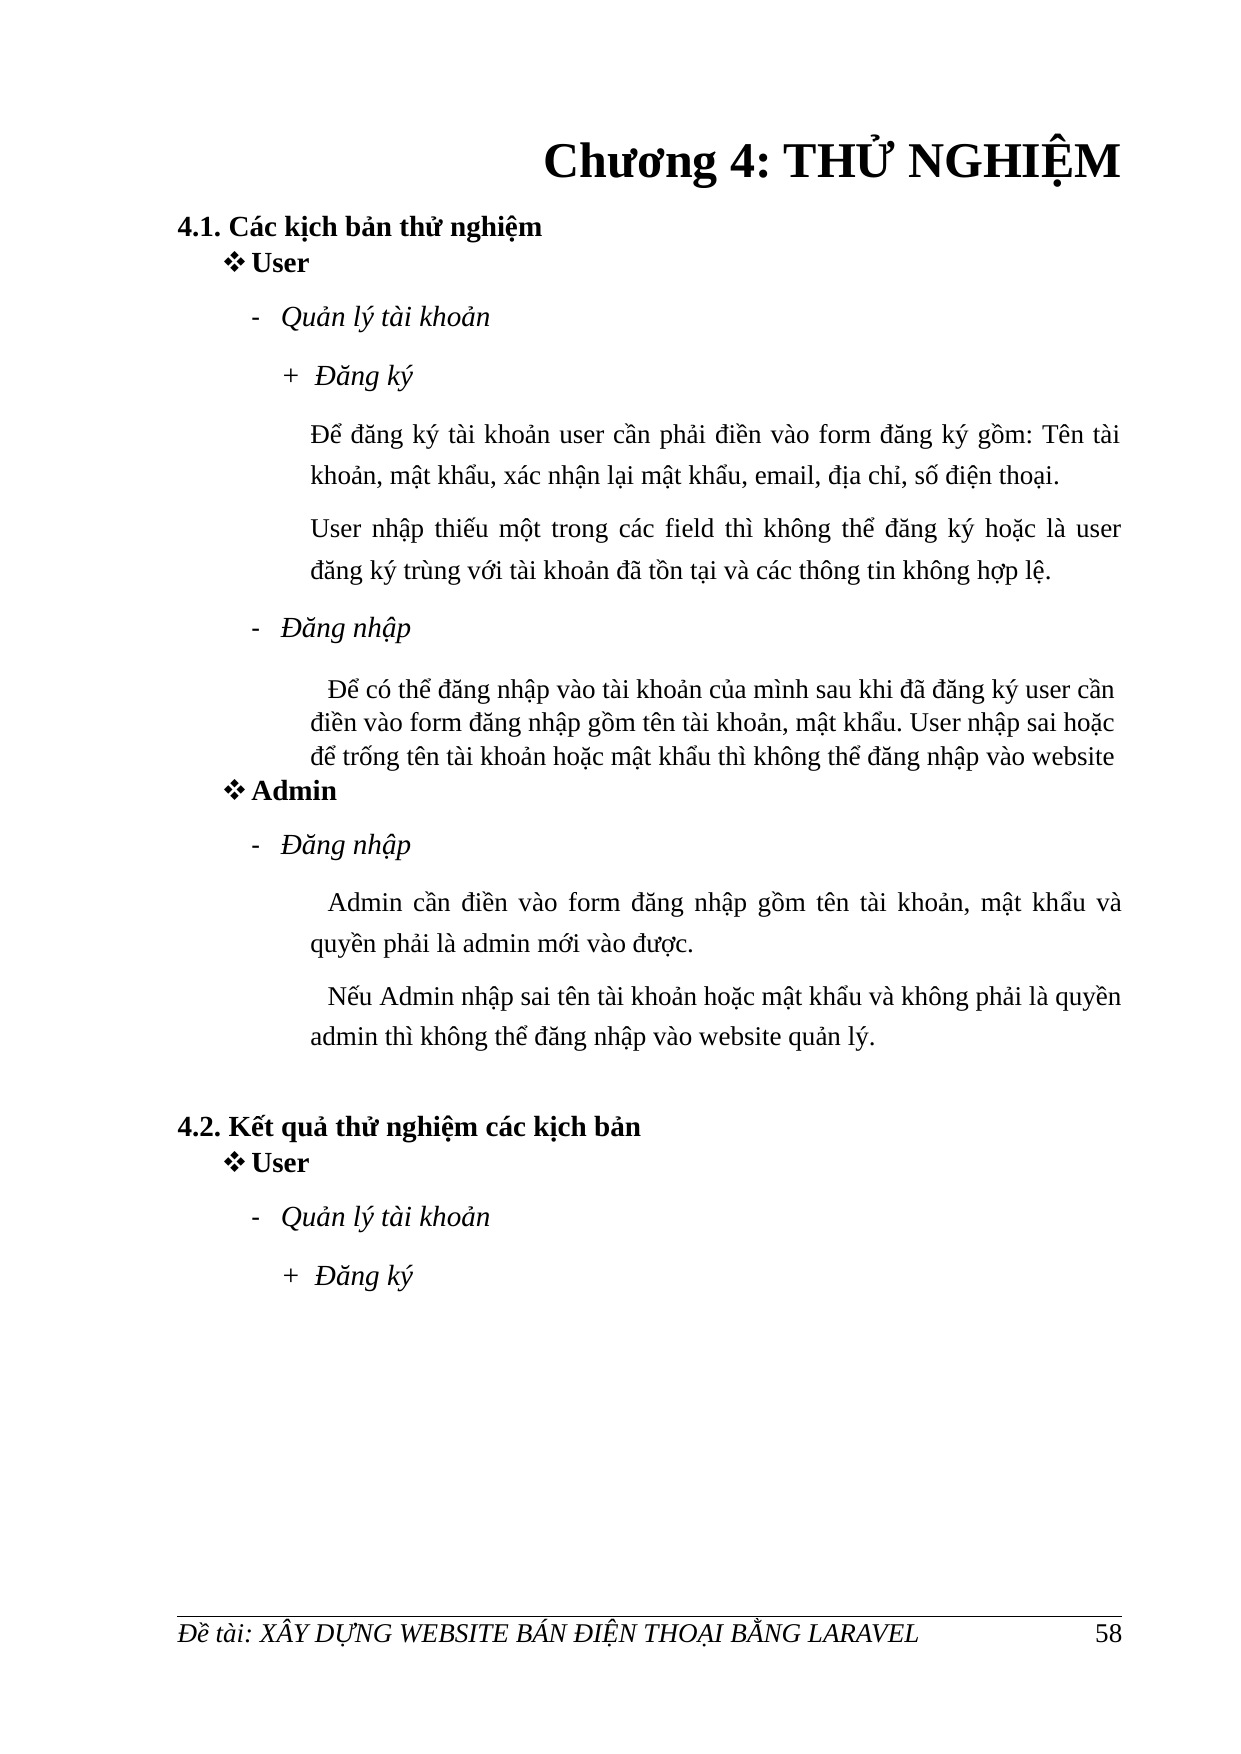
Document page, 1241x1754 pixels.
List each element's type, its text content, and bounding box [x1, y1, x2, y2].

text User [221, 1145, 1122, 1179]
text User [221, 246, 1122, 279]
text + Đăng ký [281, 358, 1122, 392]
subtitle 4.1. Các kịch bản thử nghiệm [177, 209, 1122, 243]
subtitle 4.2. Kết quả thử nghiệm các kịch bản [177, 1073, 1122, 1143]
text Để đăng ký tài khoản user cần phải điền vào form đăng ký gồm: Tên tài khoản, mật khẩu, xác nhận lại mật khẩu, email, địa chỉ, số điện thoại. [310, 418, 1122, 490]
list Quản lý tài khoản [251, 1197, 1122, 1234]
text Chương 4: THỬ NGHIỆM [177, 131, 1122, 188]
text Admin cần điền vào form đăng nhập gồm tên tài khoản, mật khẩu và quyền phải là admin mới vào được. [310, 886, 1122, 958]
text Admin [221, 773, 1122, 807]
text Nếu Admin nhập sai tên tài khoản hoặc mật khẩu và không phải là quyền admin thì không thể đăng nhập vào website quản lý. [310, 979, 1122, 1051]
list Quản lý tài khoản [251, 298, 1122, 335]
text + Đăng ký [281, 1258, 1122, 1291]
list Đăng nhập [251, 608, 1122, 645]
subtitle Để có thể đăng nhập vào tài khoản của mình sau khi đã đăng ký user cần điền vào form đăng nhập gồm tên tài khoản, mật khẩu. User nhập sai hoặc để trống tên tài khoản hoặc mật khẩu thì không thể đăng nhập vào website [310, 673, 1122, 771]
text User nhập thiếu một trong các field thì không thể đăng ký hoặc là user đăng ký trùng với tài khoản đã tồn tại và các thông tin không hợp lệ. [310, 512, 1122, 586]
list Đăng nhập [251, 826, 1122, 863]
